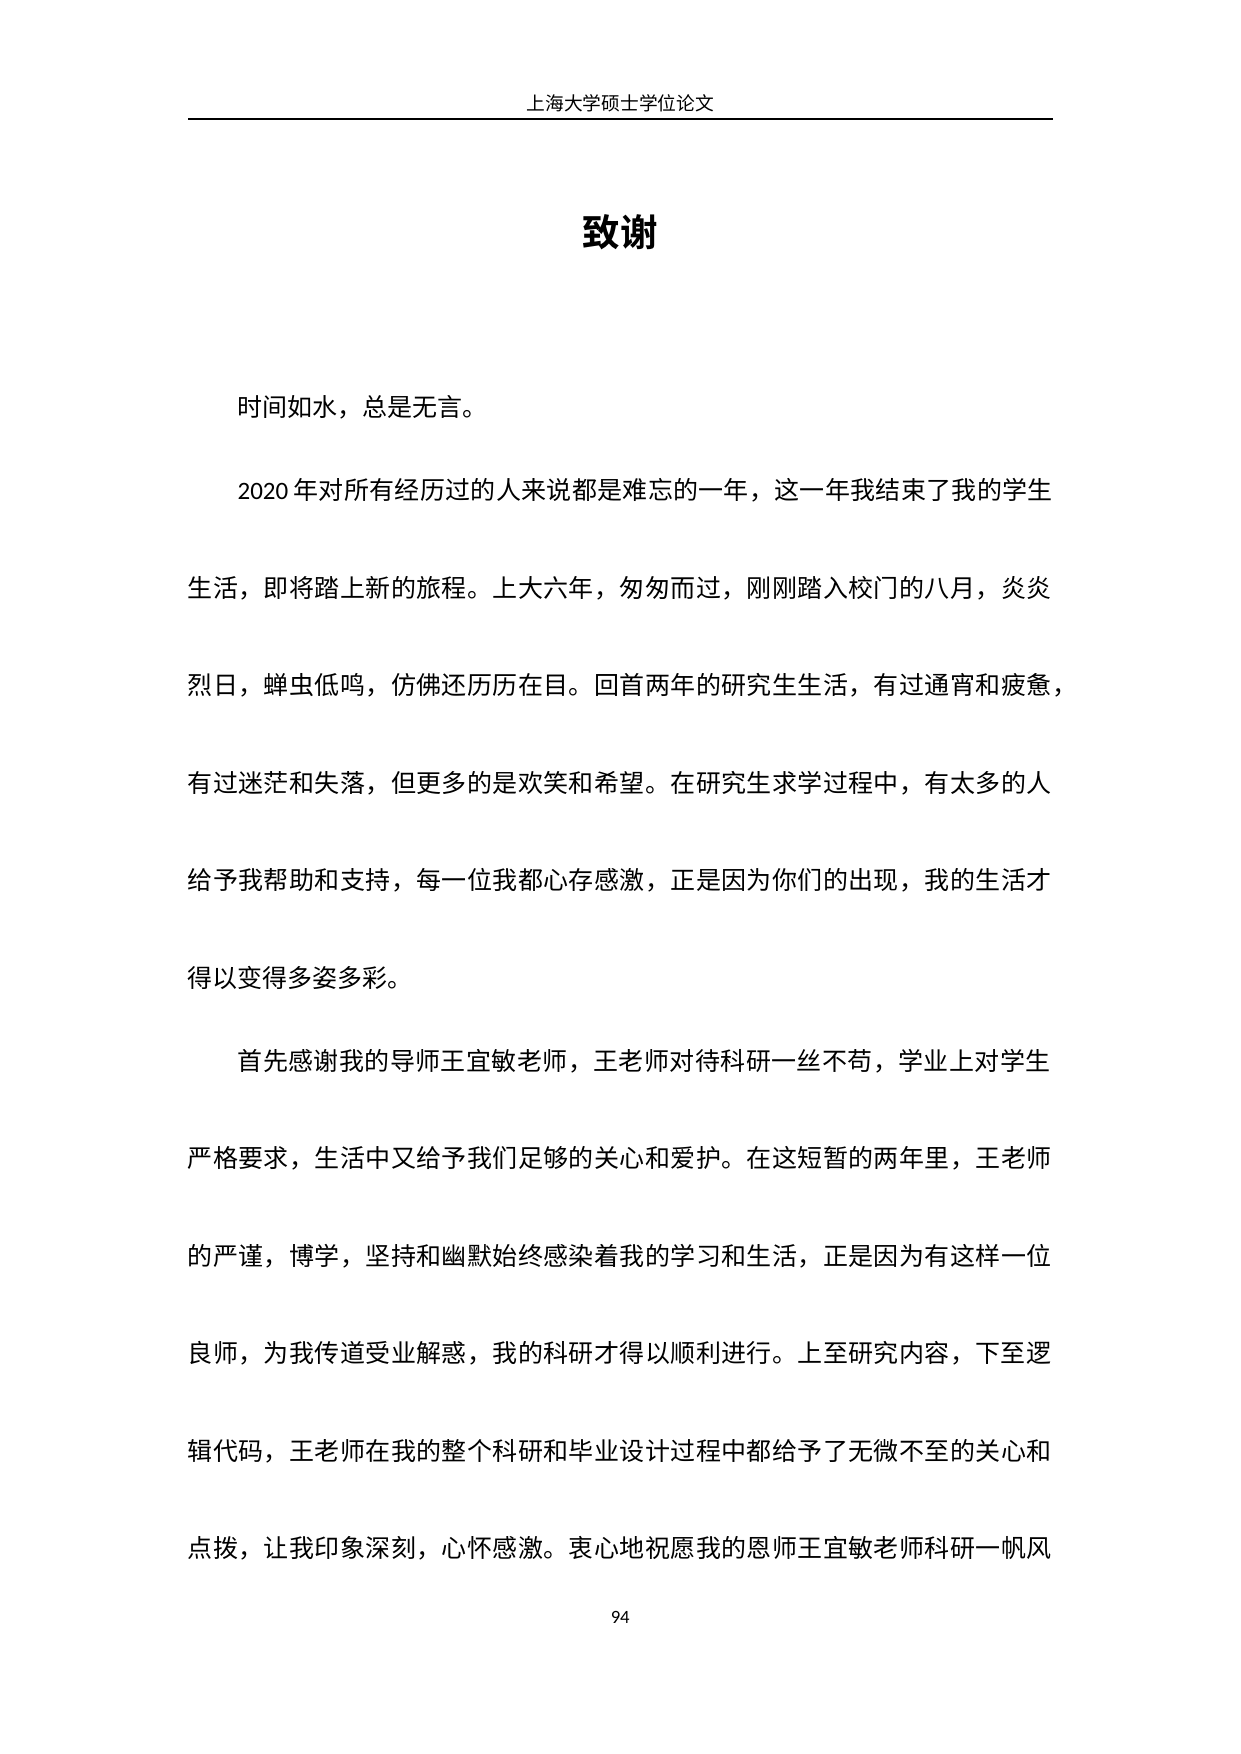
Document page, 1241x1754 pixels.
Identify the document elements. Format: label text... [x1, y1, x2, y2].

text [187, 1027, 1053, 1579]
text 时间如水，总是无言。 [187, 373, 1053, 438]
text 2020年对所有经历过的人来说都是难忘的一年，这一年我结束了我的学生生活，即将踏上新的旅程。上大六年，匆匆而过，刚刚踏入校门的八月，炎炎烈日，蝉虫低鸣，仿佛还历历在目。回首两年的研究生生活，有过通宵和疲惫，有过迷茫和失落，但更多的是欢笑和希望。在研究生求学过程中，有太多的人给予我帮助和支持，每一位我都心存感激，正是因为你们的出现，我的生活才得以变得多姿多彩。 [187, 456, 1053, 1009]
text 致谢 [187, 197, 1053, 262]
